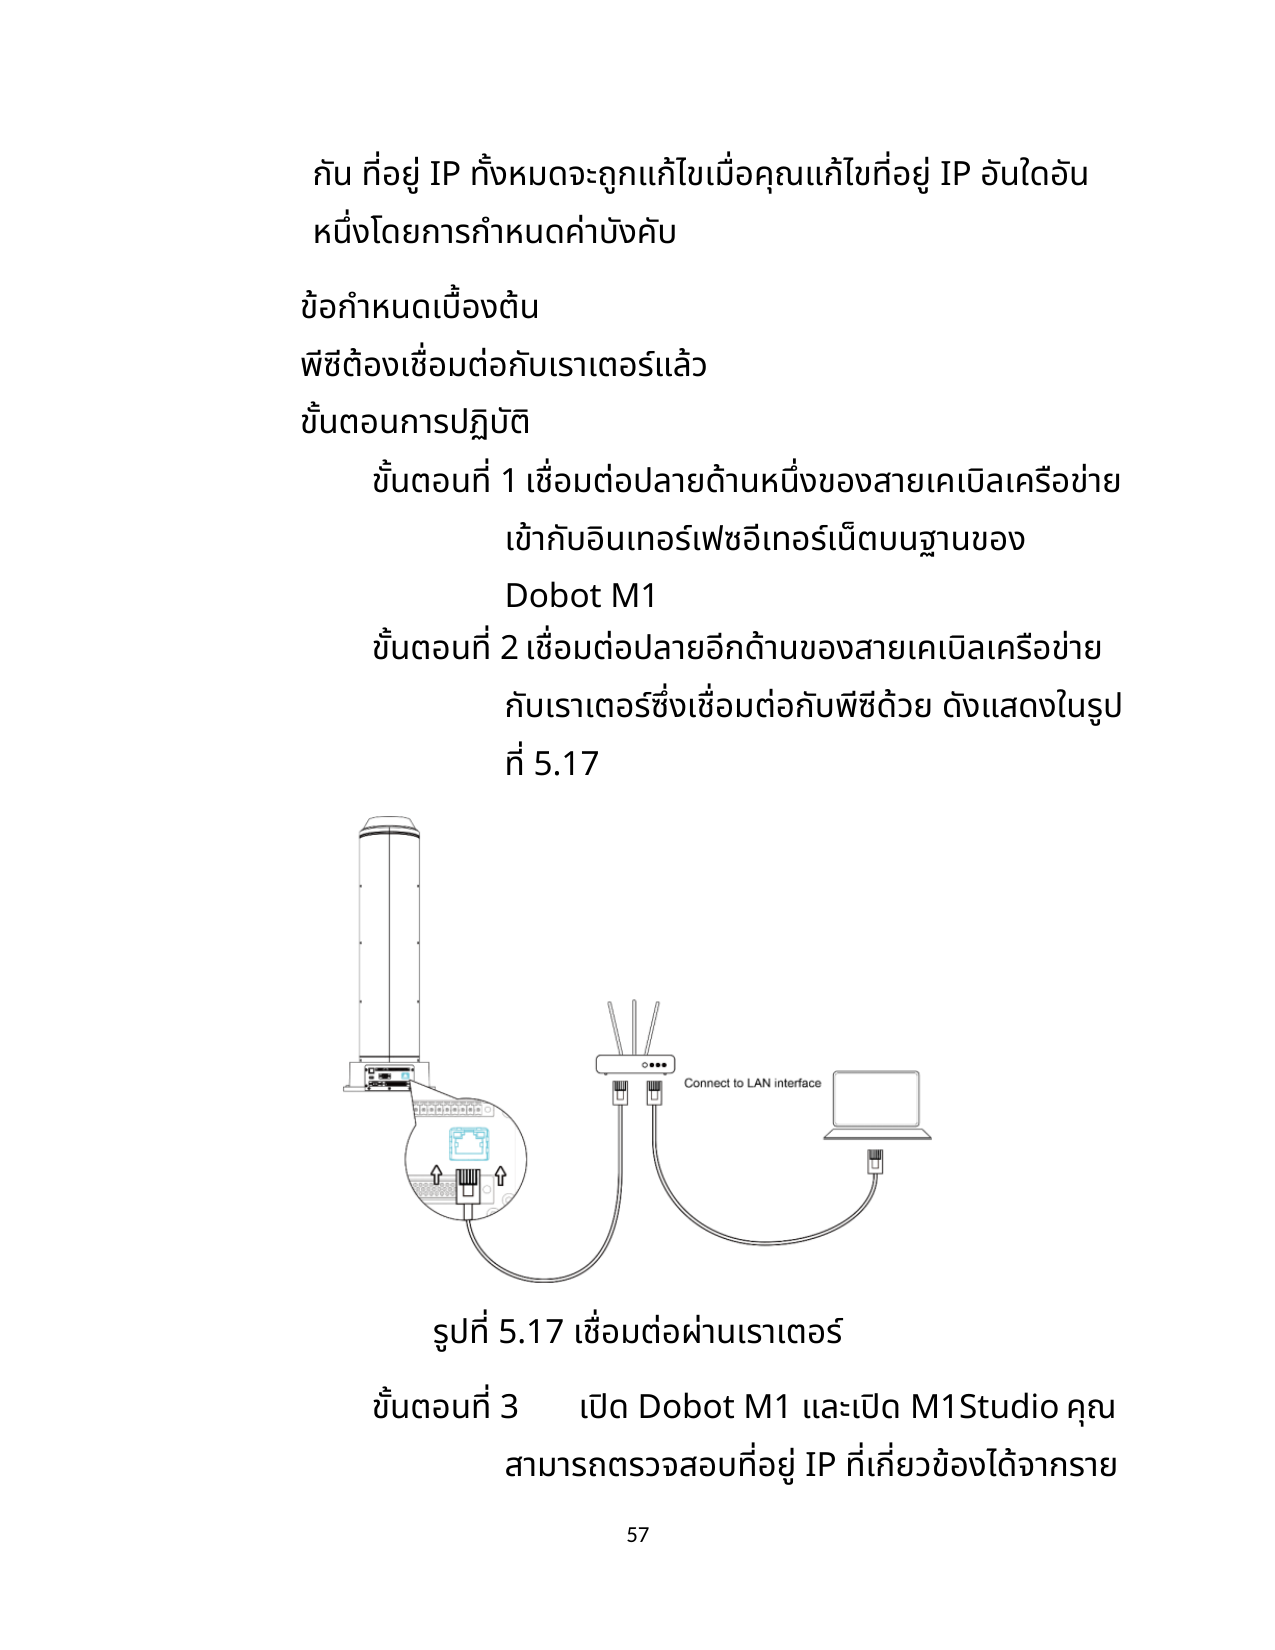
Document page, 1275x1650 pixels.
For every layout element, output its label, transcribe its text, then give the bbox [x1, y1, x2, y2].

subtitle ข้อกำหนดเบื้องต้น [225, 283, 1125, 333]
subtitle ขั้นตอนการปฏิบัติ [225, 398, 1125, 449]
subtitle พีซีต้องเชื่อมต่อกับเราเตอร์แล้ว [225, 341, 1125, 391]
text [372, 1383, 1125, 1492]
text ขั้นตอนที่ 2 เชื่อมต่อปลายอีกด้านของสายเคเบิลเครือข่ายกับเราเตอร์ซึ่งเชื่อมต่อกับพีซีด้วย ดังแสดงในรูปที่ 5.17 [372, 624, 1125, 791]
text ขั้นตอนที่ 1 เชื่อมต่อปลายด้านหนึ่งของสายเคเบิลเครือข่ายเข้ากับอินเทอร์เฟซอีเทอร์เน็ตบนฐานของ Dobot M1 [372, 456, 1125, 617]
text รูปที่ 5.17 เชื่อมต่อผ่านเราเตอร์ [150, 1308, 1125, 1359]
picture [340, 814, 935, 1288]
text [312, 150, 1125, 258]
